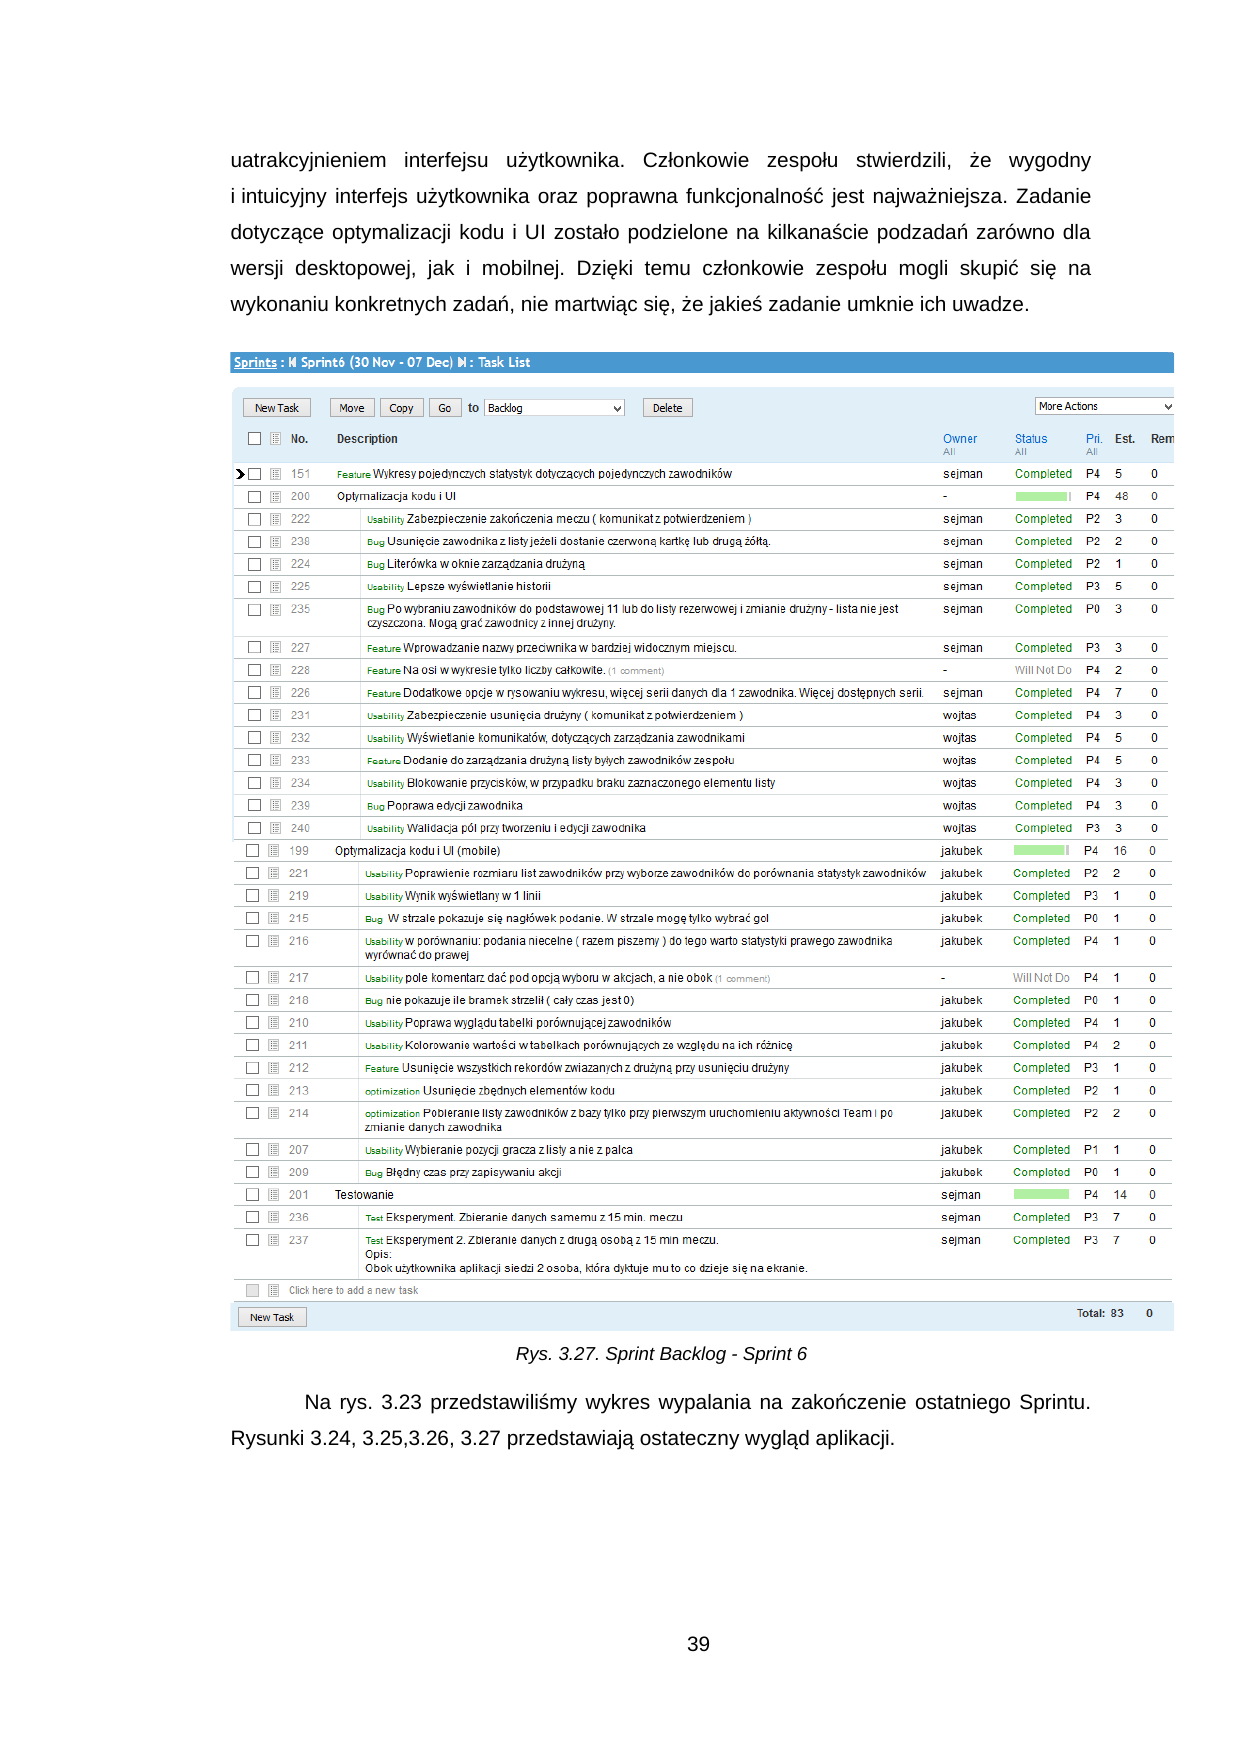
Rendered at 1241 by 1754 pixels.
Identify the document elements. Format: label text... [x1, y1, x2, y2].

text Na rys. 3.23 przedstawiliśmy wykres wypalania na zakończenie ostatniego Sprintu. Rysunki 3.24, 3.25,3.26, 3.27 przedstawiają ostateczny wygląd aplikacji. [230, 1389, 1092, 1449]
picture [230, 352, 1175, 1331]
